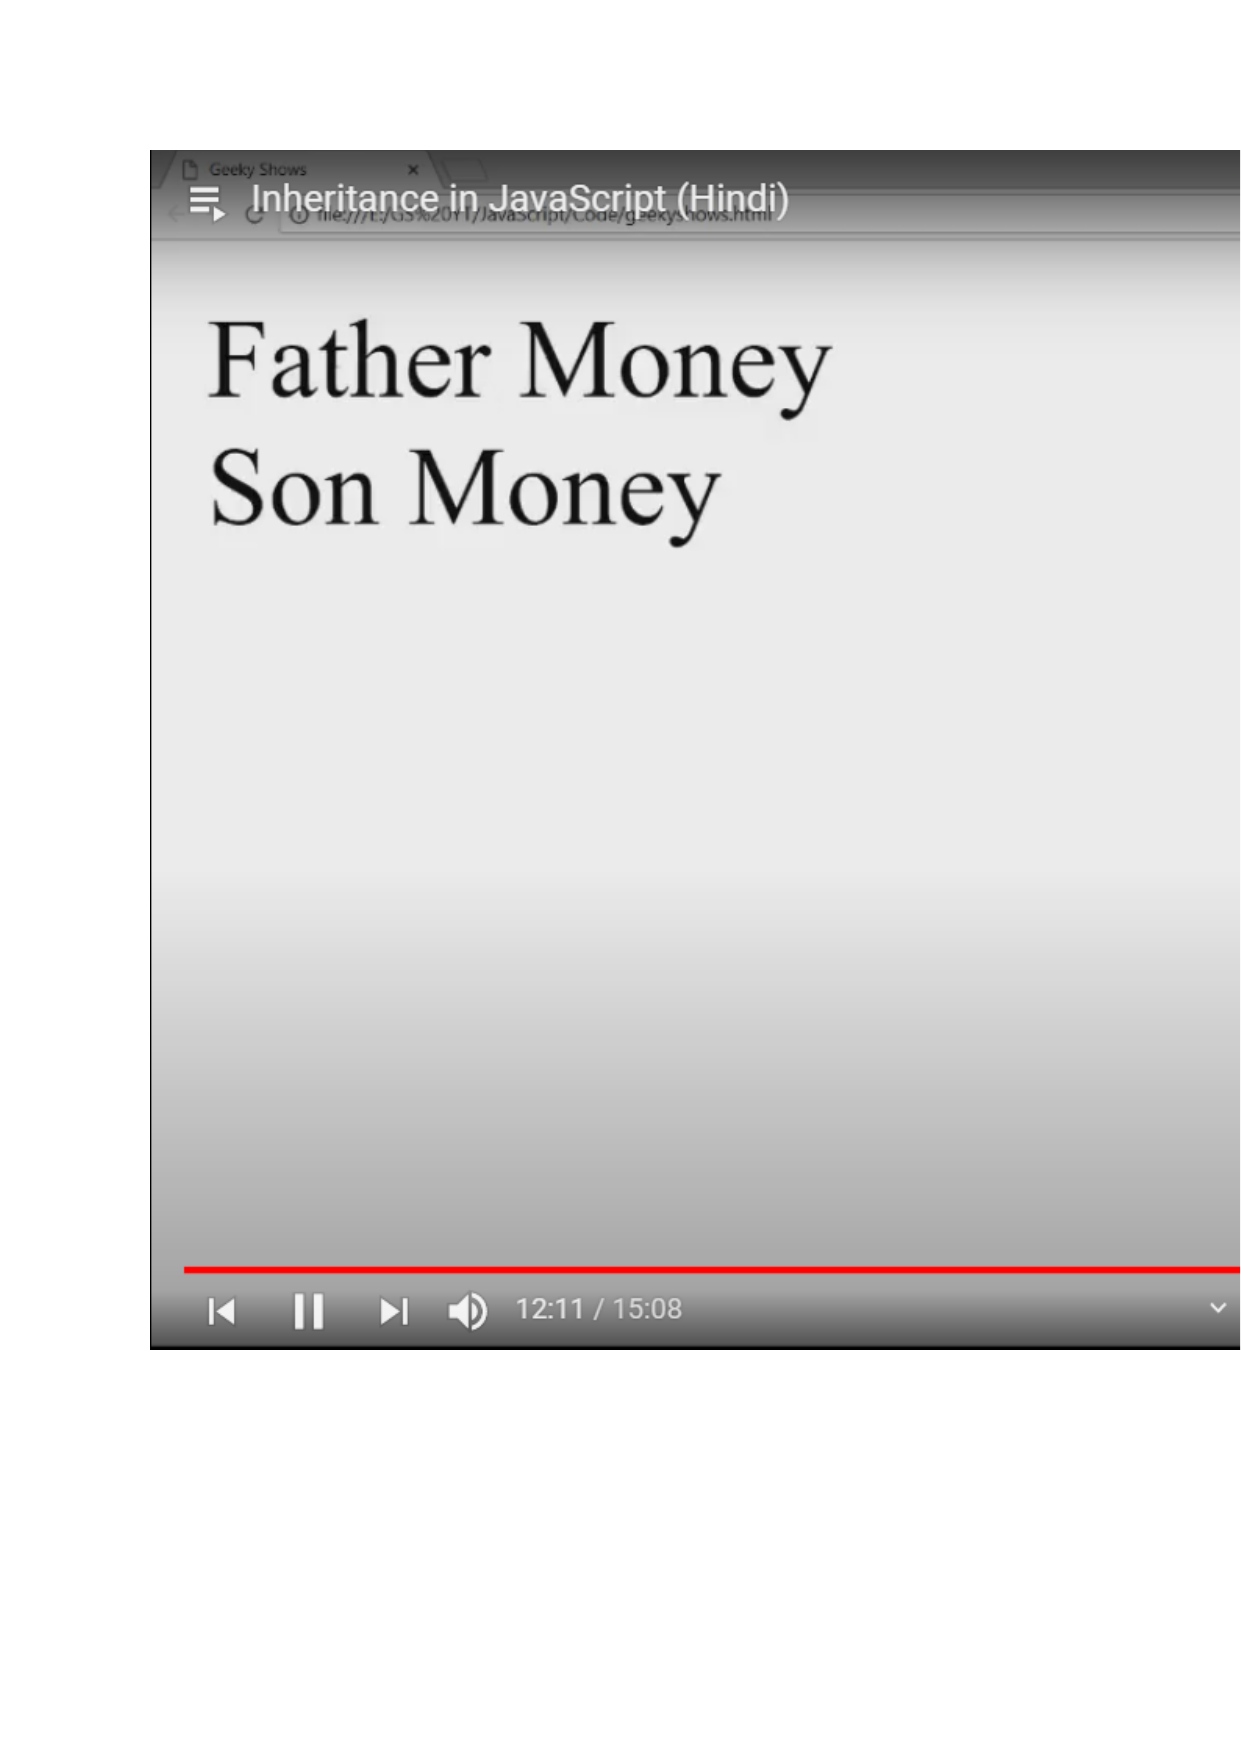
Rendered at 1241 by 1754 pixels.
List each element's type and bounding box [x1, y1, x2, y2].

picture [150, 150, 1241, 1350]
